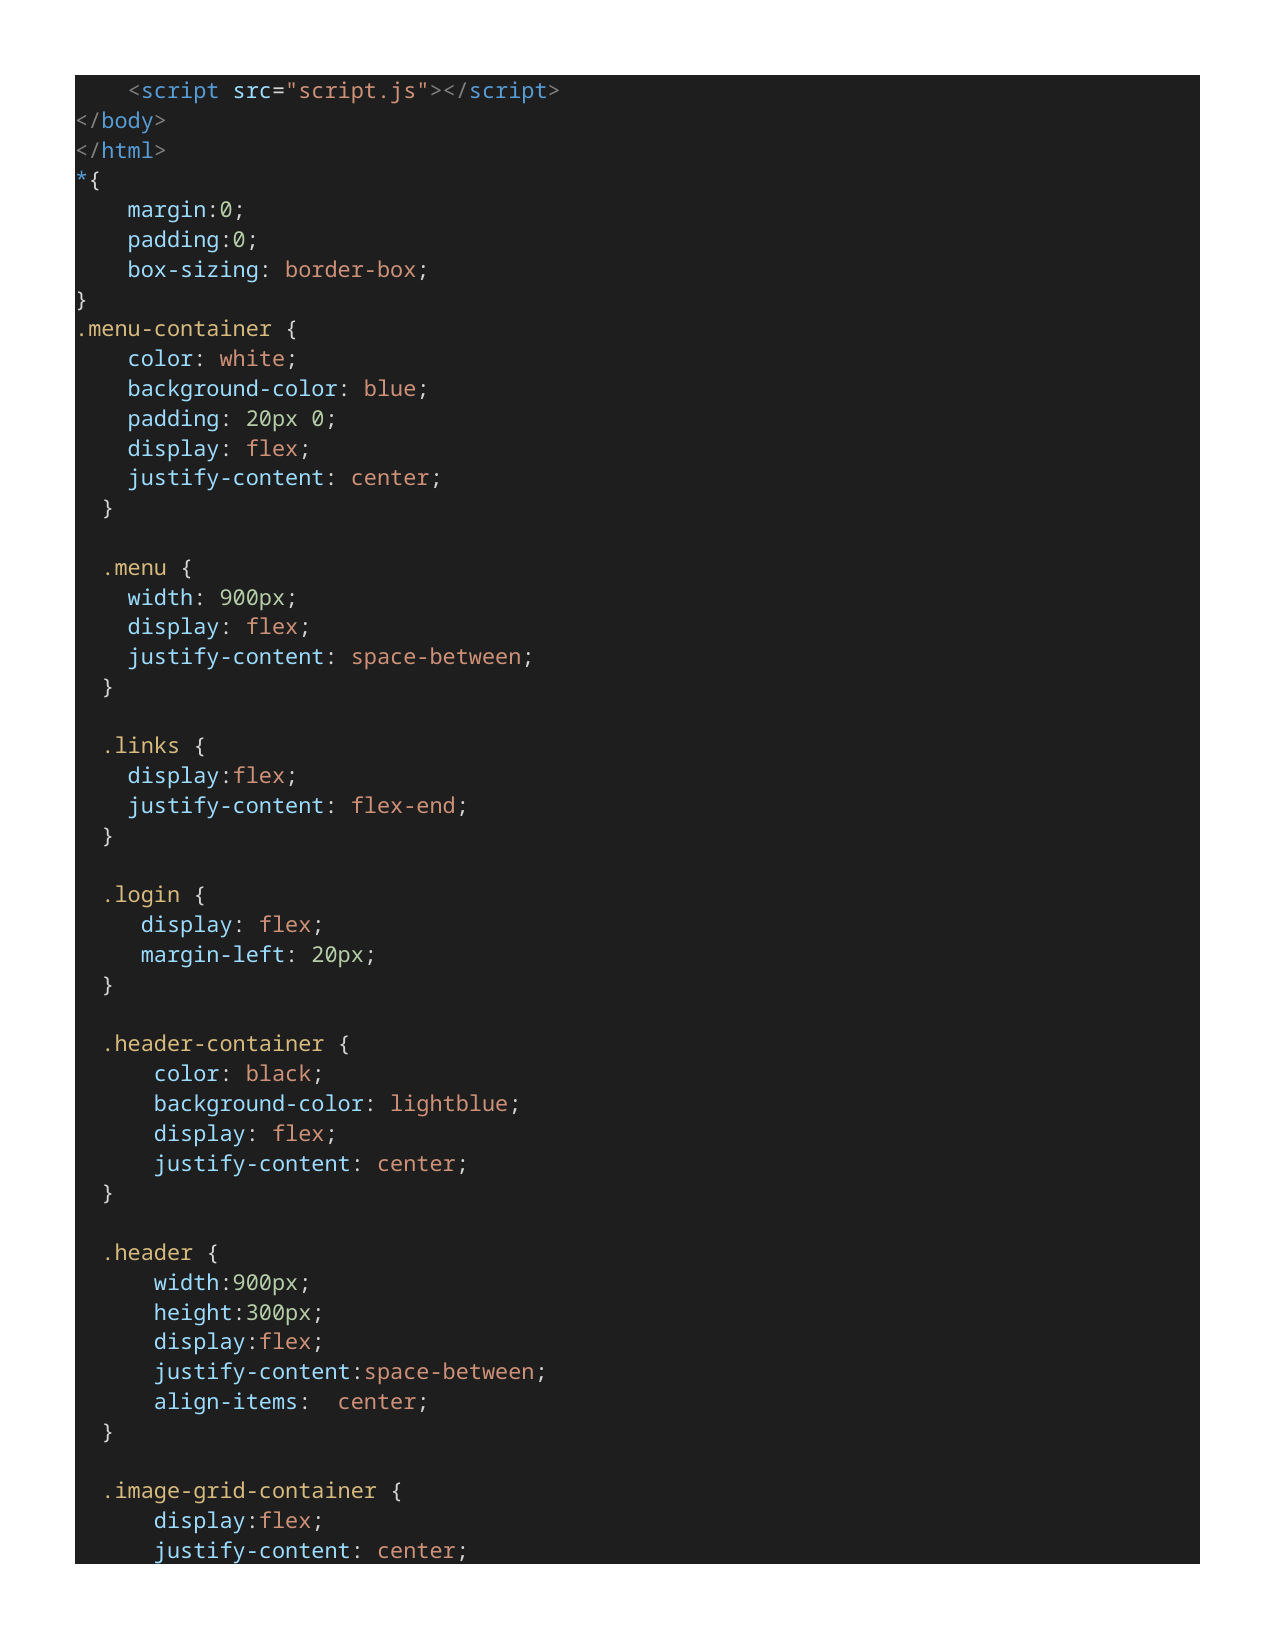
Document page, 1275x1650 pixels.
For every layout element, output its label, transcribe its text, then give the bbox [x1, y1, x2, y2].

text } [75, 492, 1200, 522]
text height:300px; [75, 1296, 1200, 1326]
text } [75, 969, 1200, 998]
text color: white; [75, 343, 1200, 373]
text .image-grid-container { [75, 1475, 1200, 1505]
text .login { [75, 879, 1200, 909]
text margin:0; [75, 194, 1200, 224]
text display:flex; [75, 760, 1200, 790]
text .menu { [75, 552, 1200, 581]
text *{ [75, 164, 1200, 194]
text <script src="script.js"></script> [75, 75, 1200, 105]
text justify-content: center; [75, 462, 1200, 492]
text } [75, 820, 1200, 849]
text display: flex; [75, 611, 1200, 641]
text justify-content: center; [75, 1535, 1200, 1564]
text </html> [75, 134, 1200, 164]
text align-items: center; [75, 1386, 1200, 1416]
text } [75, 283, 1200, 313]
text display: flex; [75, 909, 1200, 939]
text display:flex; [75, 1326, 1200, 1356]
text } [75, 1177, 1200, 1207]
text margin-left: 20px; [75, 939, 1200, 969]
text width:900px; [75, 1267, 1200, 1296]
text display: flex; [75, 1118, 1200, 1147]
text justify-content: space-between; [75, 641, 1200, 671]
text padding: 20px 0; [75, 403, 1200, 432]
text justify-content: flex-end; [75, 790, 1200, 820]
text color: black; [75, 1058, 1200, 1088]
text padding:0; [75, 224, 1200, 254]
text background-color: blue; [75, 373, 1200, 403]
text </body> [75, 105, 1200, 134]
text } [75, 1416, 1200, 1445]
text .header { [75, 1237, 1200, 1267]
text } [75, 671, 1200, 701]
text width: 900px; [75, 581, 1200, 611]
text box-sizing: border-box; [75, 254, 1200, 283]
text .links { [75, 730, 1200, 760]
text justify-content:space-between; [75, 1356, 1200, 1386]
text display:flex; [75, 1505, 1200, 1535]
text display: flex; [75, 432, 1200, 462]
text .menu-container { [75, 313, 1200, 343]
text background-color: lightblue; [75, 1088, 1200, 1118]
text .header-container { [75, 1028, 1200, 1058]
text justify-content: center; [75, 1147, 1200, 1177]
